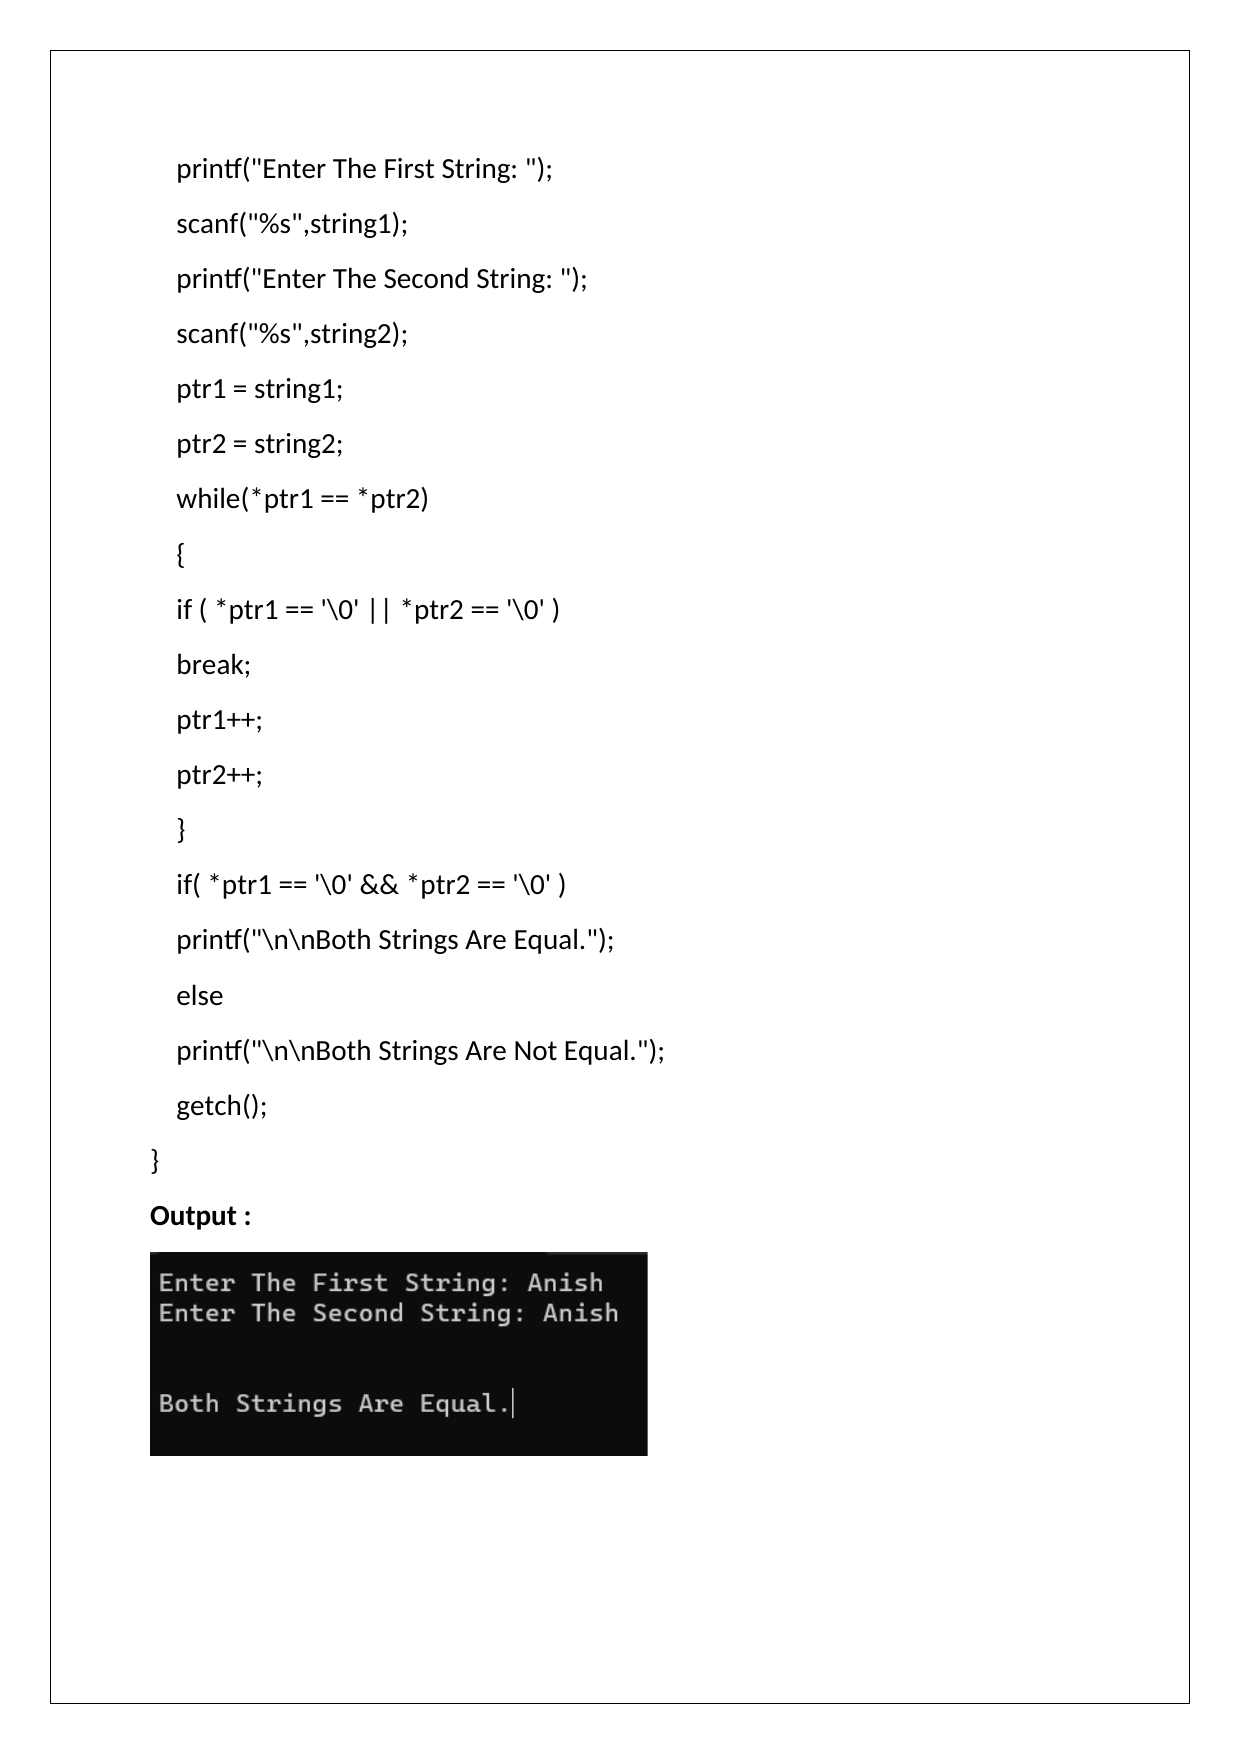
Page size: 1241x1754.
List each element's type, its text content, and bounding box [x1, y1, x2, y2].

text scanf("%s",string1); [150, 205, 1090, 241]
text getch(); [150, 1087, 1090, 1122]
text } [150, 811, 1090, 847]
text printf("Enter The First String: "); [150, 150, 1090, 186]
picture [150, 1252, 648, 1456]
text else [150, 977, 1090, 1012]
text } [150, 1142, 1090, 1177]
text printf("\n\nBoth Strings Are Equal."); [150, 921, 1090, 957]
text ptr2 = string2; [150, 426, 1090, 461]
text while(*ptr1 == *ptr2) [150, 481, 1090, 516]
text { [150, 536, 1090, 571]
text if ( *ptr1 == '\0' || *ptr2 == '\0' ) [150, 591, 1090, 626]
text ptr1 = string1; [150, 370, 1090, 406]
text printf("\n\nBoth Strings Are Not Equal."); [150, 1032, 1090, 1067]
text printf("Enter The Second String: "); [150, 260, 1090, 296]
text if( *ptr1 == '\0' && *ptr2 == '\0' ) [150, 866, 1090, 902]
text ptr1++; [150, 701, 1090, 737]
text Output : [150, 1197, 1090, 1233]
text break; [150, 646, 1090, 682]
text scanf("%s",string2); [150, 315, 1090, 351]
text ptr2++; [150, 756, 1090, 792]
